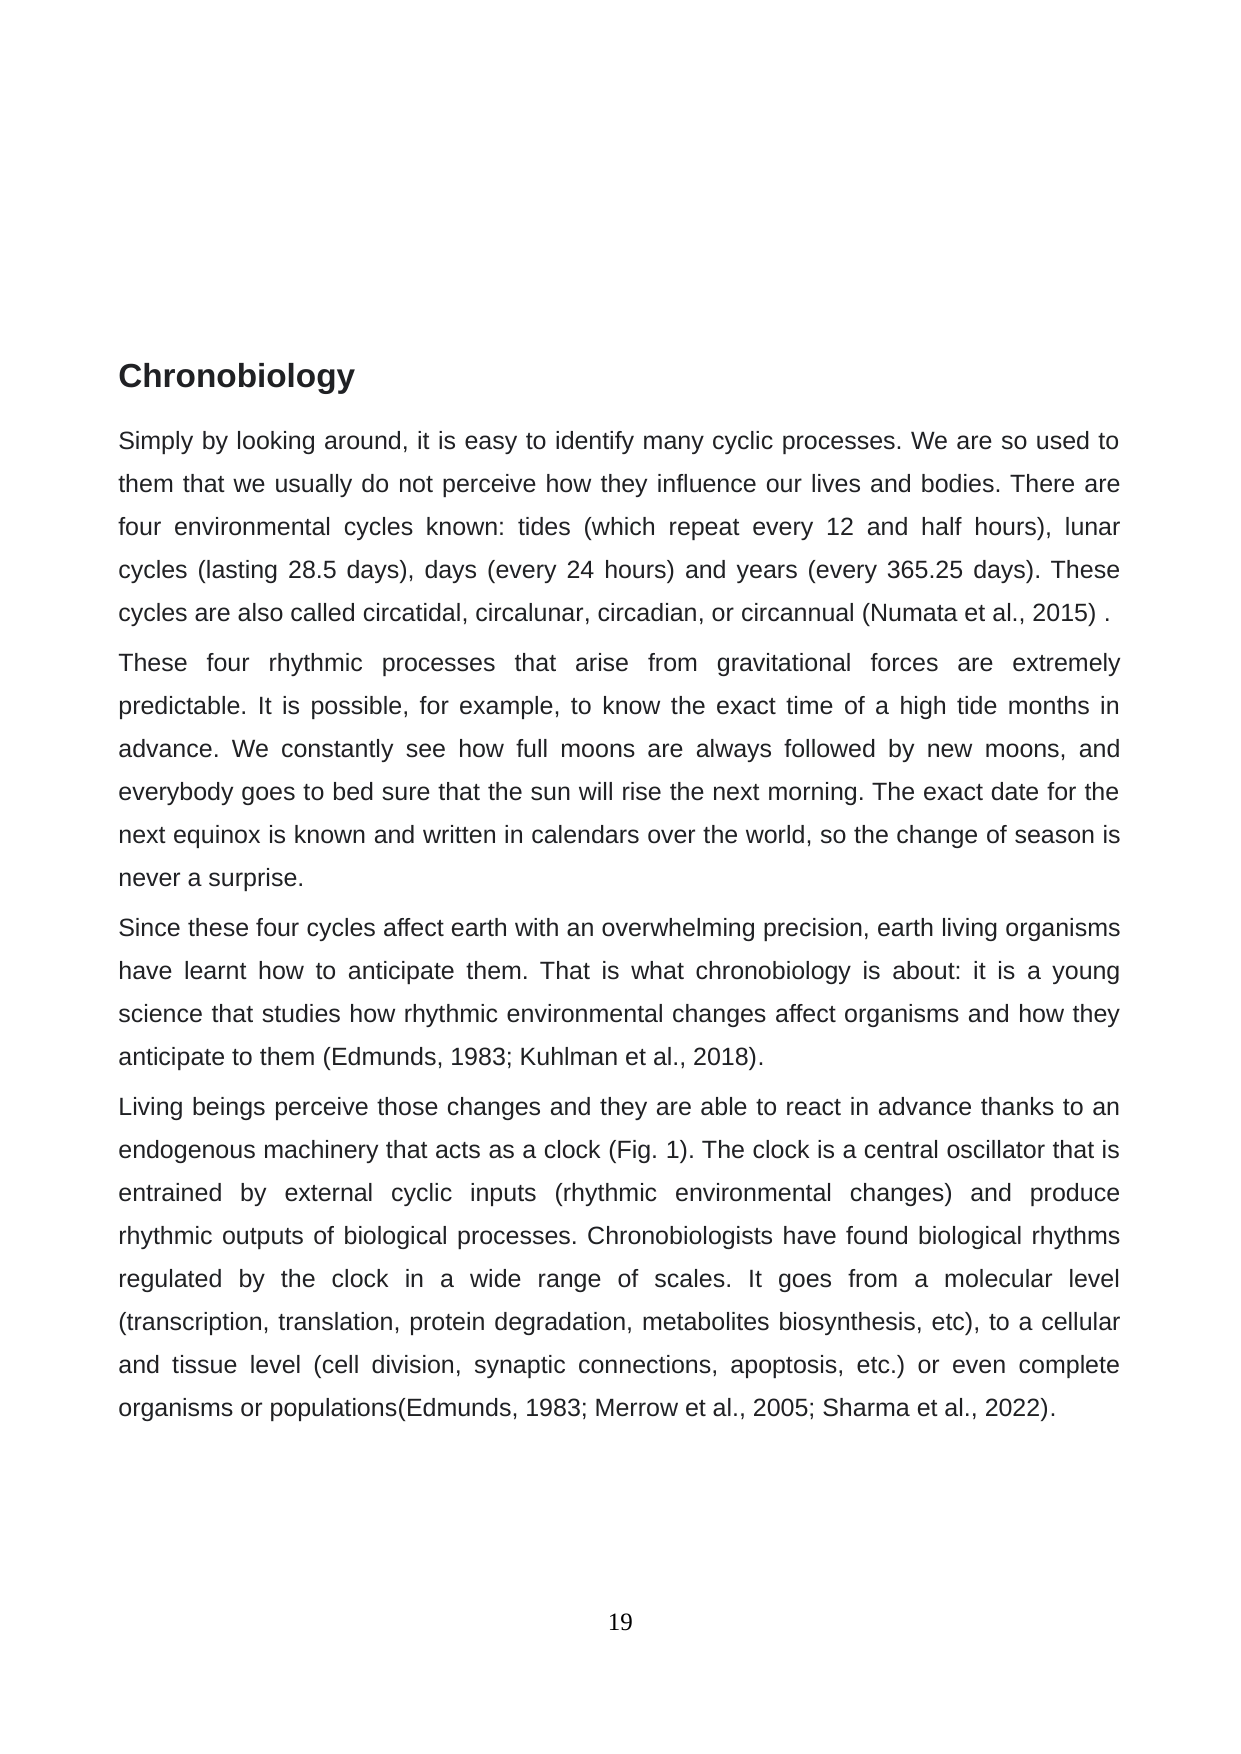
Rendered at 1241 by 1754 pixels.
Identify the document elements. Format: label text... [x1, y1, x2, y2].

text These four rhythmic processes that arise from gravitational forces are extremely predictable. It is possible, for example, to know the exact time of a high tide months in advance. We constantly see how full moons are always followed by new moons, and everybody goes to bed sure that the sun will rise the next morning. The exact date for the next equinox is known and written in calendars over the world, so the change of season is never a surprise. [118, 648, 1122, 892]
text Simply by looking around, it is easy to identify many cyclic processes. We are so used to them that we usually do not perceive how they influence our lives and bodies. There are four environmental cycles known: tides (which repeat every 12 and half hours), lunar cycles (lasting 28.5 days), days (every 24 hours) and years (every 365.25 days). These cycles are also called circatidal, circalunar, circadian, or circannual (Numata et al., 2015)⁠ . [118, 426, 1122, 627]
subtitle Chronobiology [118, 356, 1122, 394]
text Since these four cycles affect earth with an overwhelming precision, earth living organisms have learnt how to anticipate them. That is what chronobiology is about: it is a young science that studies how rhythmic environmental changes affect organisms and how they anticipate to them (Edmunds, 1983; Kuhlman et al., 2018)⁠. [118, 913, 1122, 1071]
text Living beings perceive those changes and they are able to react in advance thanks to an endogenous machinery that acts as a clock (Fig. 1). The clock is a central oscillator that is entrained by external cyclic inputs (rhythmic environmental changes) and produce rhythmic outputs of biological processes. Chronobiologists have found biological rhythms regulated by the clock in a wide range of scales. It goes from a molecular level (transcription, translation, protein degradation, metabolites biosynthesis, etc), to a cellular and tissue level (cell division, synaptic connections, apoptosis, etc.) or even complete organisms or populations(Edmunds, 1983; Merrow et al., 2005; Sharma et al., 2022)⁠. [118, 1091, 1122, 1422]
